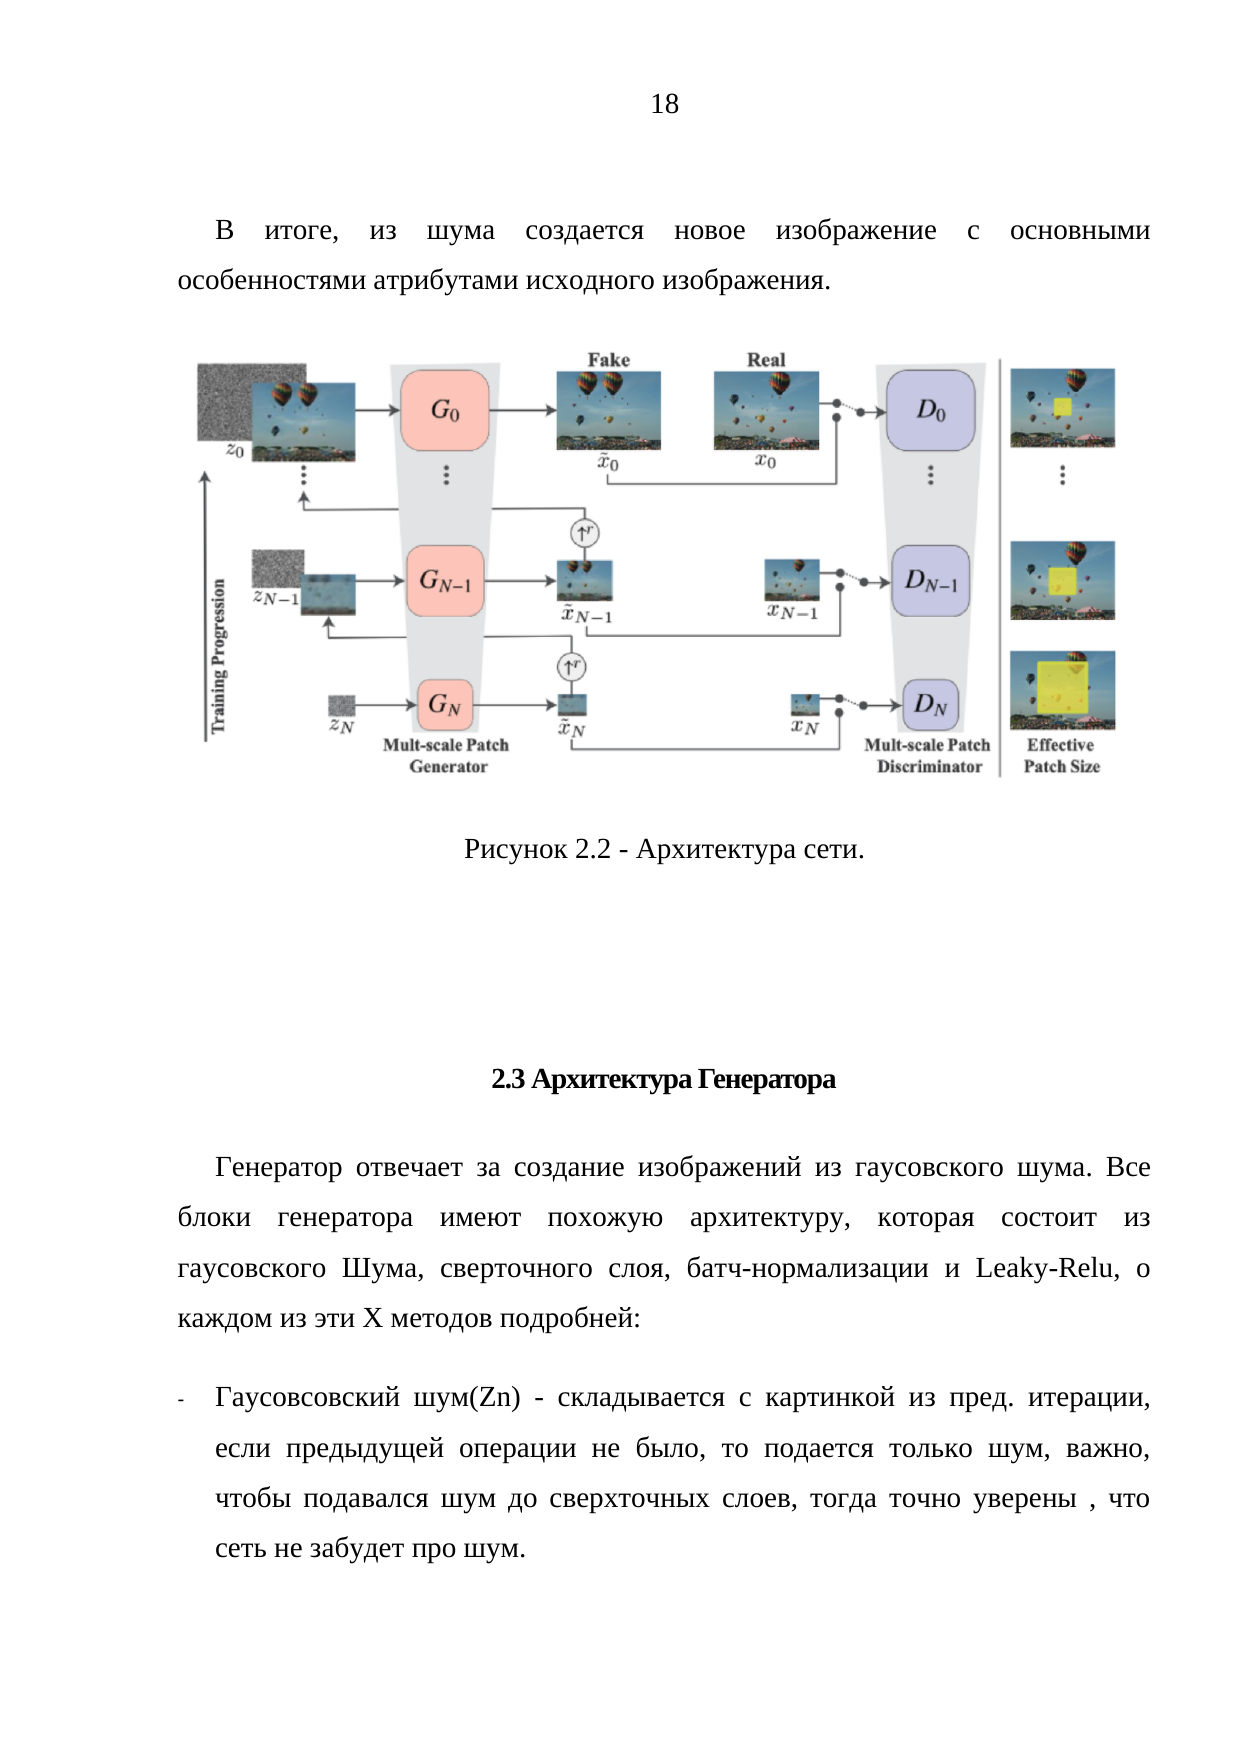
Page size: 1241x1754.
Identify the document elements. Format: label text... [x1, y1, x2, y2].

list Гаусовсовский шум(Zn) - складывается с картинкой из пред. итерации, если предыдущей операции не было, то подается только шум, важно, чтобы подавался шум до сверхточных слоев, тогда точно уверены , что сеть не забудет про шум. [177, 1379, 1152, 1564]
text 2.3 Архитектура Генератора [177, 1061, 1152, 1095]
text Рисунок 2.2 - Архитектура сети. [177, 831, 1152, 865]
picture [177, 341, 1152, 786]
text В итоге, из шума создается новое изображение с основными особенностями атрибутами исходного изображения. [177, 212, 1152, 296]
text Генератор отвечает за создание изображений из гаусовского шума. Все блоки генератора имеют похожую архитектуру, которая состоит из гаусовского Шума, сверточного слоя, батч-нормализации и Leaky-Relu, о каждом из эти Х методов подробней: [177, 1149, 1152, 1334]
